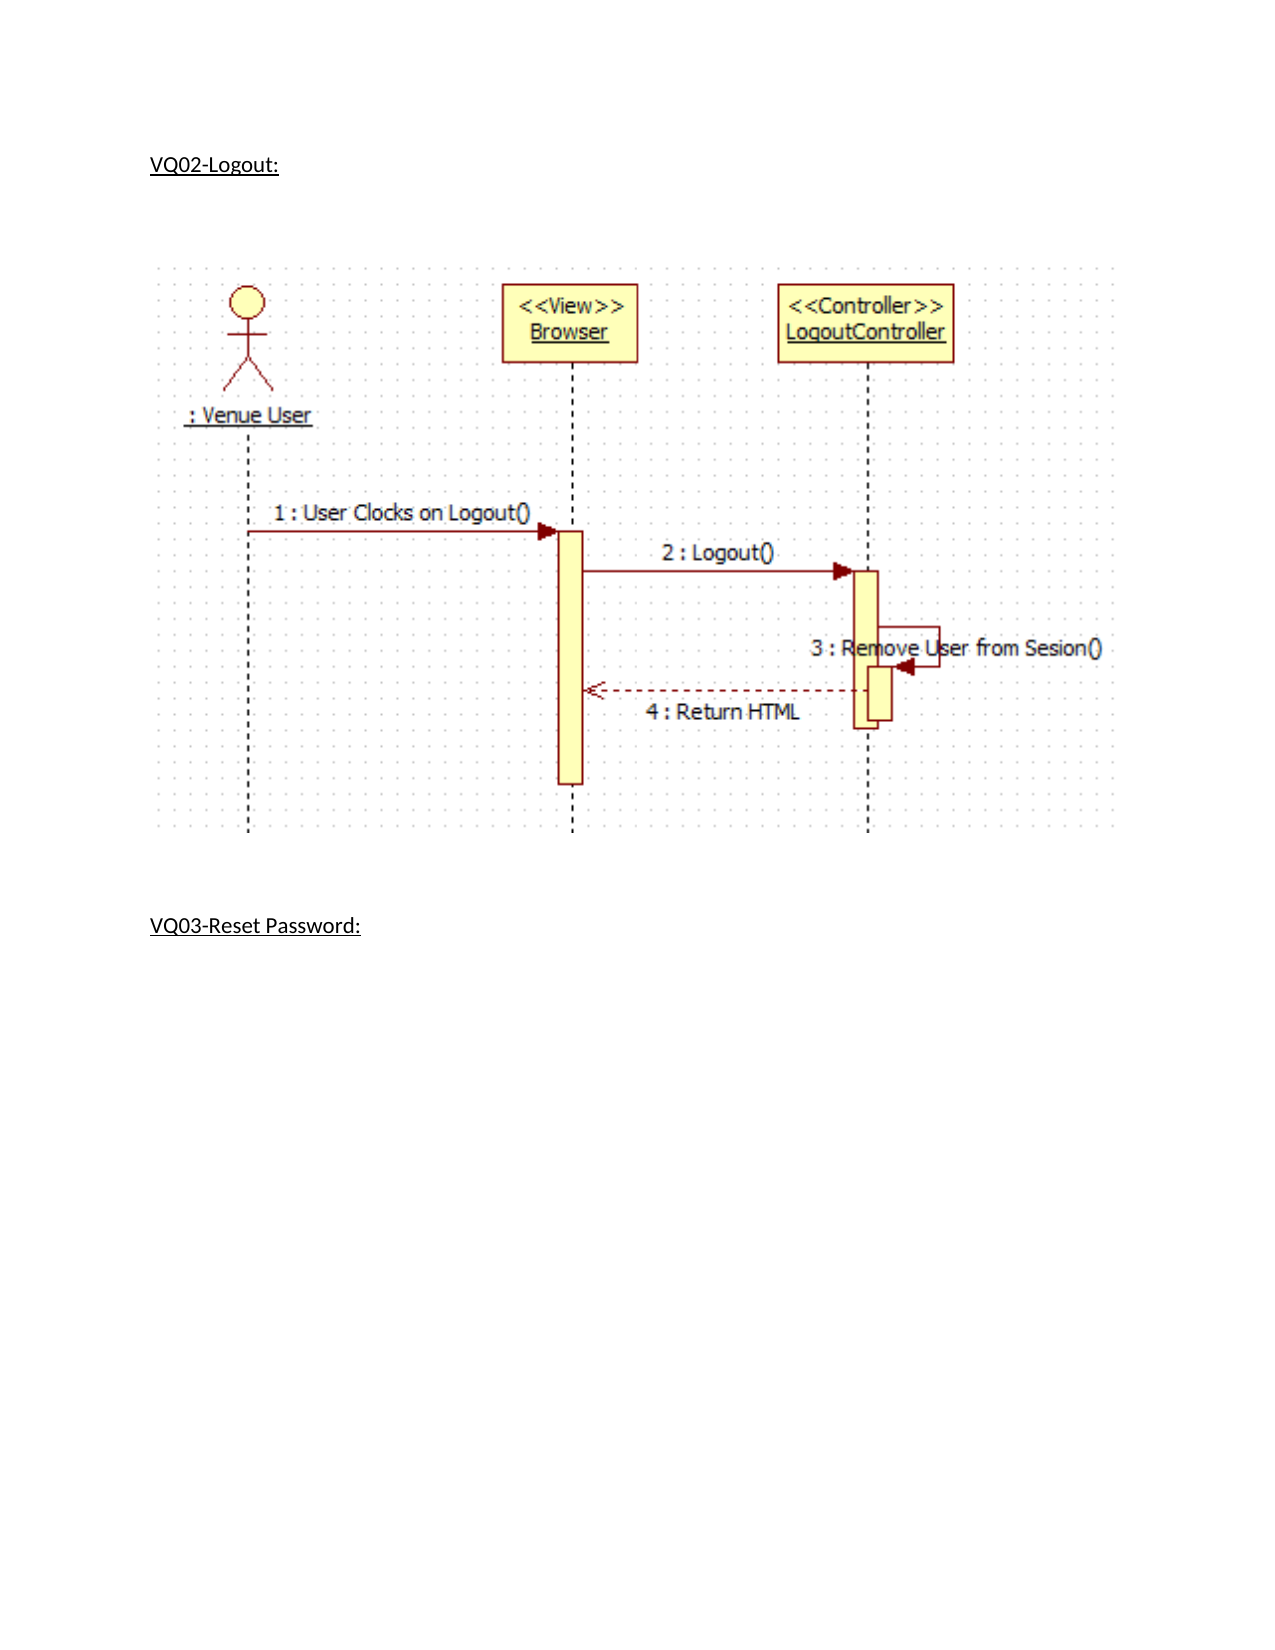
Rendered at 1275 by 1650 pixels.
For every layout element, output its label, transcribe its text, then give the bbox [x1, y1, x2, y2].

picture [150, 256, 1124, 833]
text VQ02-Logout: [150, 150, 1125, 178]
text VQ03-Reset Password: [150, 911, 1125, 939]
